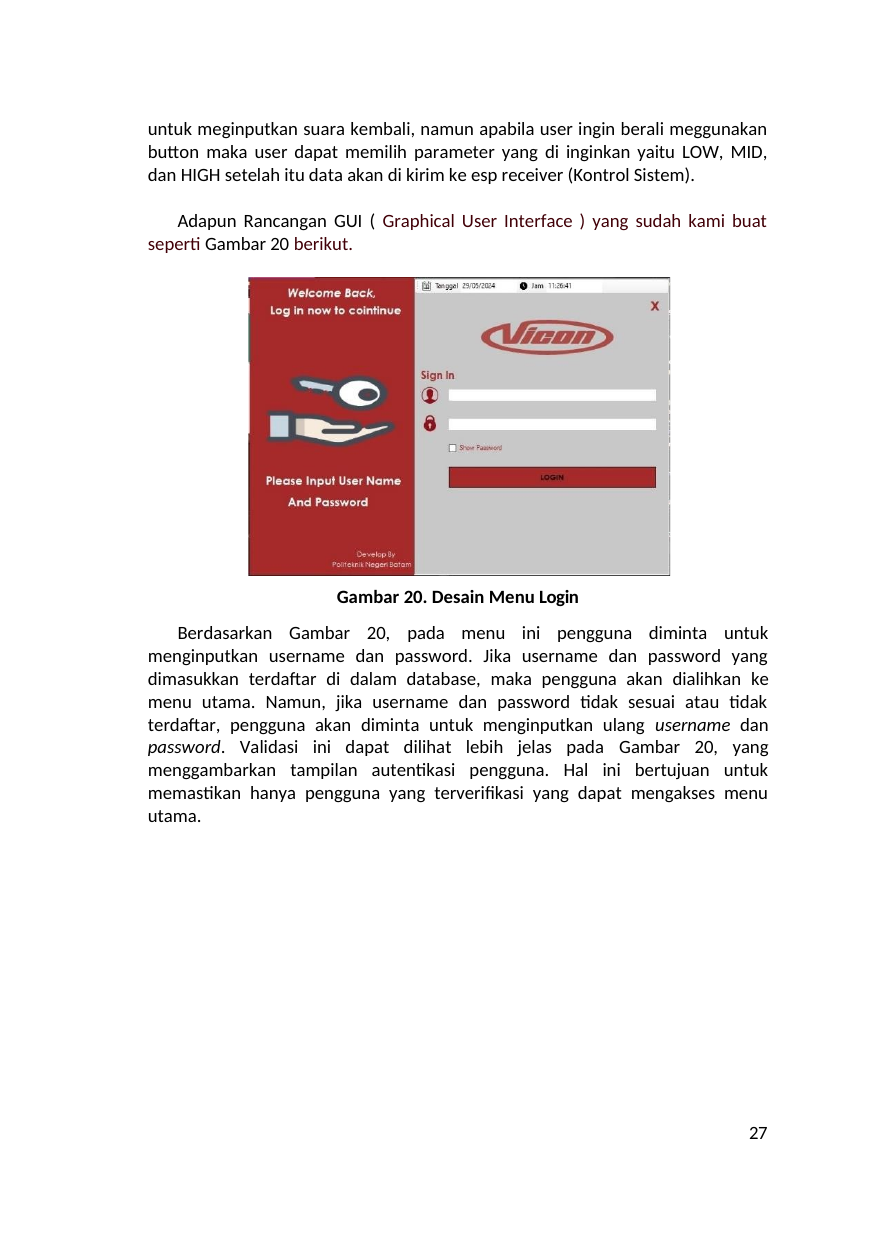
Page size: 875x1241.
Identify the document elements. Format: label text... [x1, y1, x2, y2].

subtitle Gambar 20. Desain Menu Login [161, 285, 754, 609]
text untuk meginputkan suara kembali, namun apabila user ingin berali meggunakan button maka user dapat memilih parameter yang di inginkan yaitu LOW, MID, dan HIGH setelah itu data akan di kirim ke esp receiver (Kontrol Sistem). [148, 117, 768, 186]
text Adapun Rancangan GUI ( Graphical User Interface ) yang sudah kami buat seperti Gambar 20 berikut. [148, 209, 768, 255]
text Berdasarkan Gambar 20, pada menu ini pengguna diminta untuk menginputkan username dan password. Jika username dan password yang dimasukkan terdaftar di dalam database, maka pengguna akan dialihkan ke menu utama. Namun, jika username dan password tidak sesuai atau tidak terdaftar, pengguna akan diminta untuk menginputkan ulang username dan password. Validasi ini dapat dilihat lebih jelas pada Gambar 20, yang menggambarkan tampilan autentikasi pengguna. Hal ini bertujuan untuk memastikan hanya pengguna yang terverifikasi yang dapat mengakses menu utama. [148, 621, 768, 827]
picture [248, 277, 671, 285]
